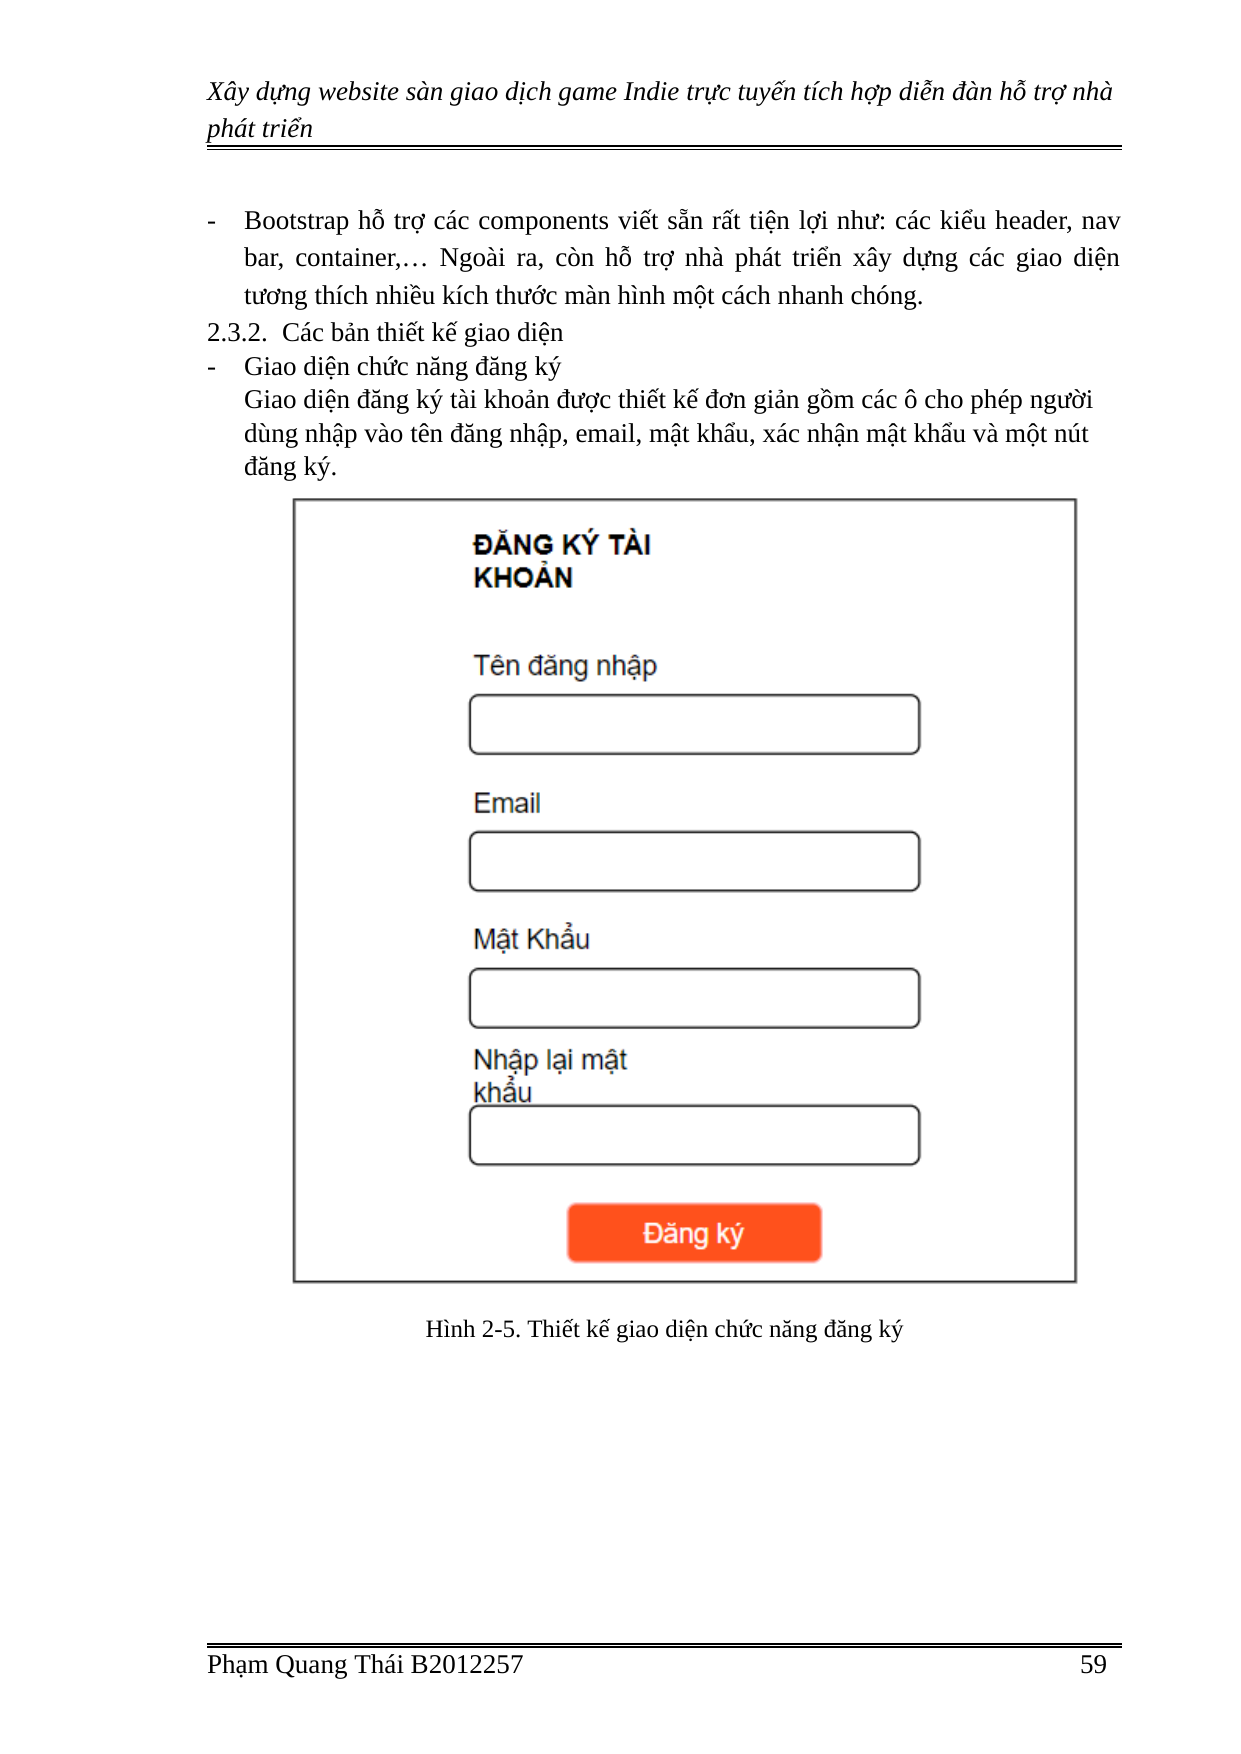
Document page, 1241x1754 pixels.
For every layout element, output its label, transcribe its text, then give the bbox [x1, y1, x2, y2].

picture [279, 483, 1087, 1295]
list Bootstrap hỗ trợ các components viết sẵn rất tiện lợi như: các kiểu header, nav bar, container,… Ngoài ra, còn hỗ trợ nhà phát triển xây dựng các giao diện tương thích nhiều kích thước màn hình một cách nhanh chóng. [207, 204, 1122, 310]
list Giao diện đăng ký tài khoản được thiết kế đơn giản gồm các ô cho phép người dùng nhập vào tên đăng nhập, email, mật khẩu, xác nhận mật khẩu và một nút đăng ký. [244, 383, 1122, 481]
list Các bản thiết kế giao diện [207, 316, 1122, 347]
list Giao diện chức năng đăng ký [207, 349, 1122, 381]
text Hình 2-5. Thiết kế giao diện chức năng đăng ký [207, 1314, 1122, 1343]
